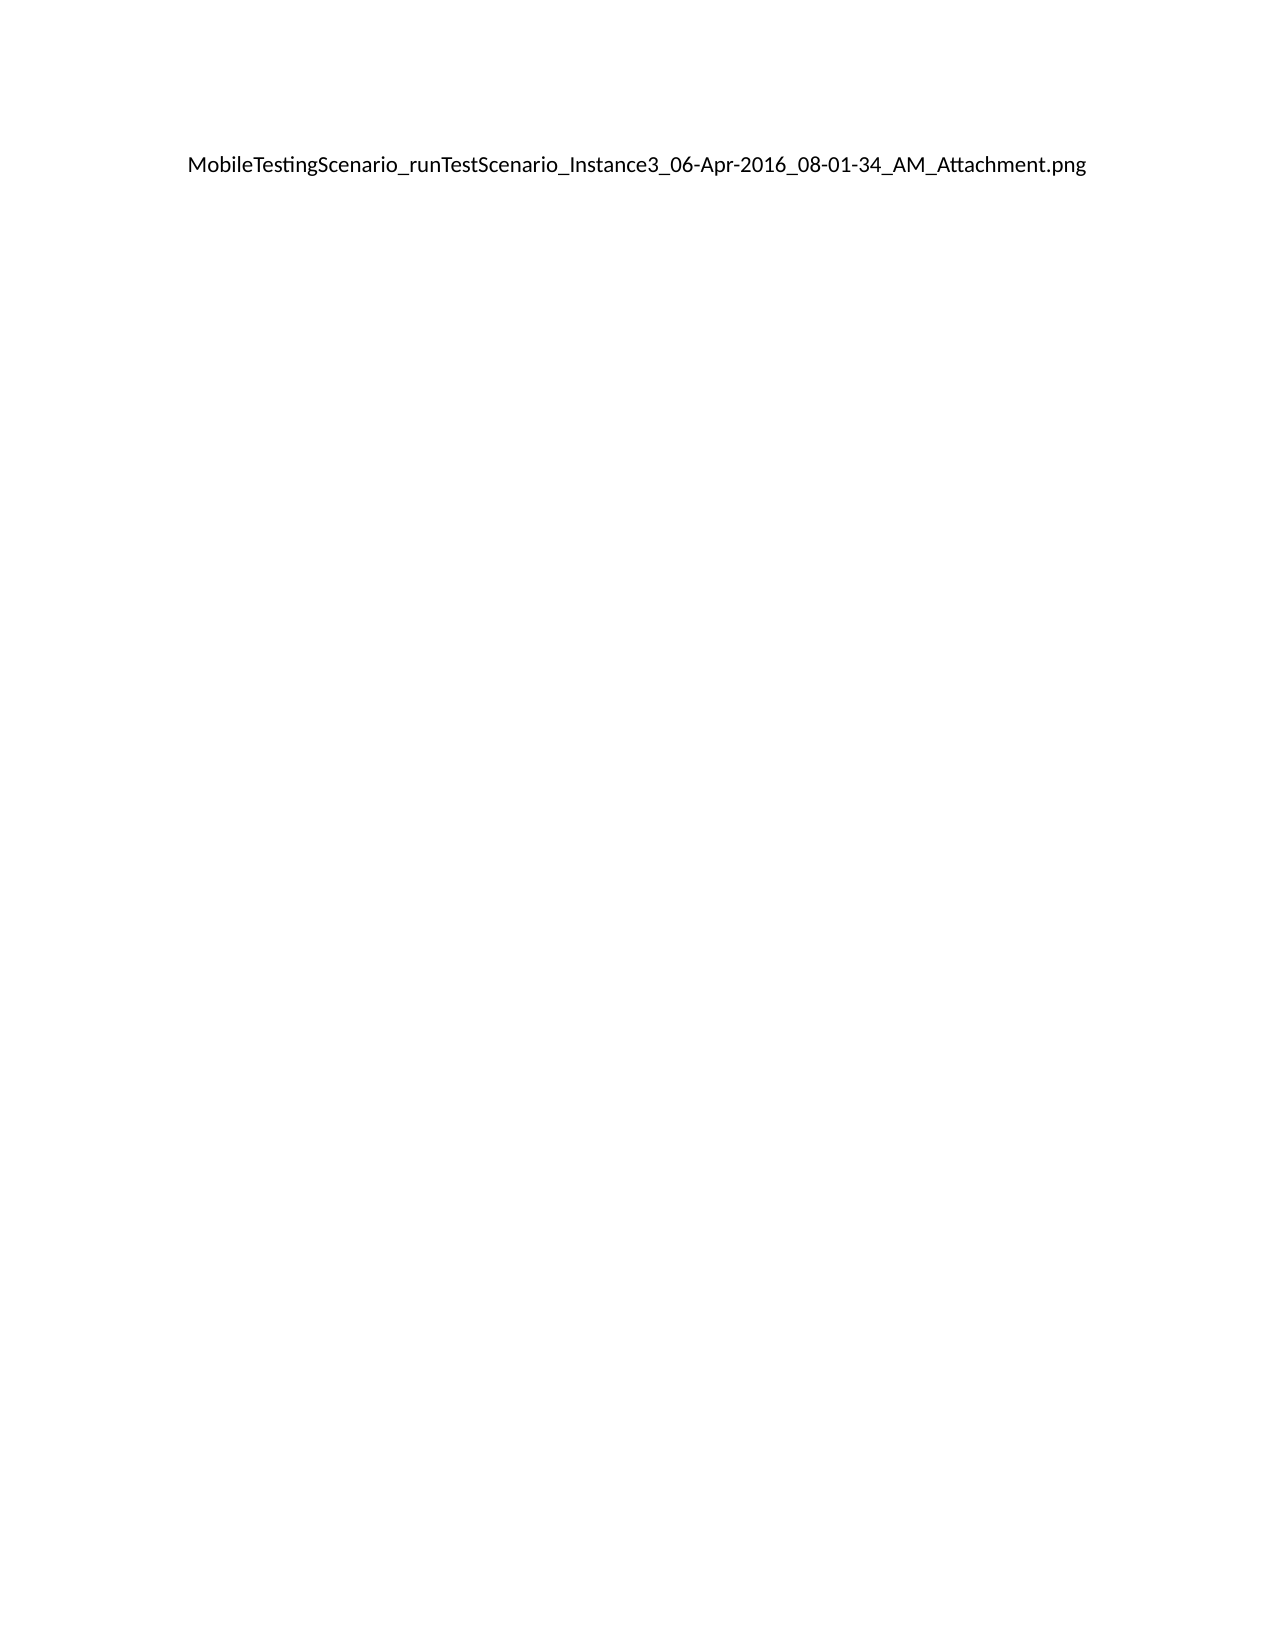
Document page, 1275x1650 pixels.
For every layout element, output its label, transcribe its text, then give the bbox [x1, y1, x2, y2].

text MobileTestingScenario_runTestScenario_Instance3_06-Apr-2016_08-01-34_AM_Attachment.png [150, 150, 1125, 218]
